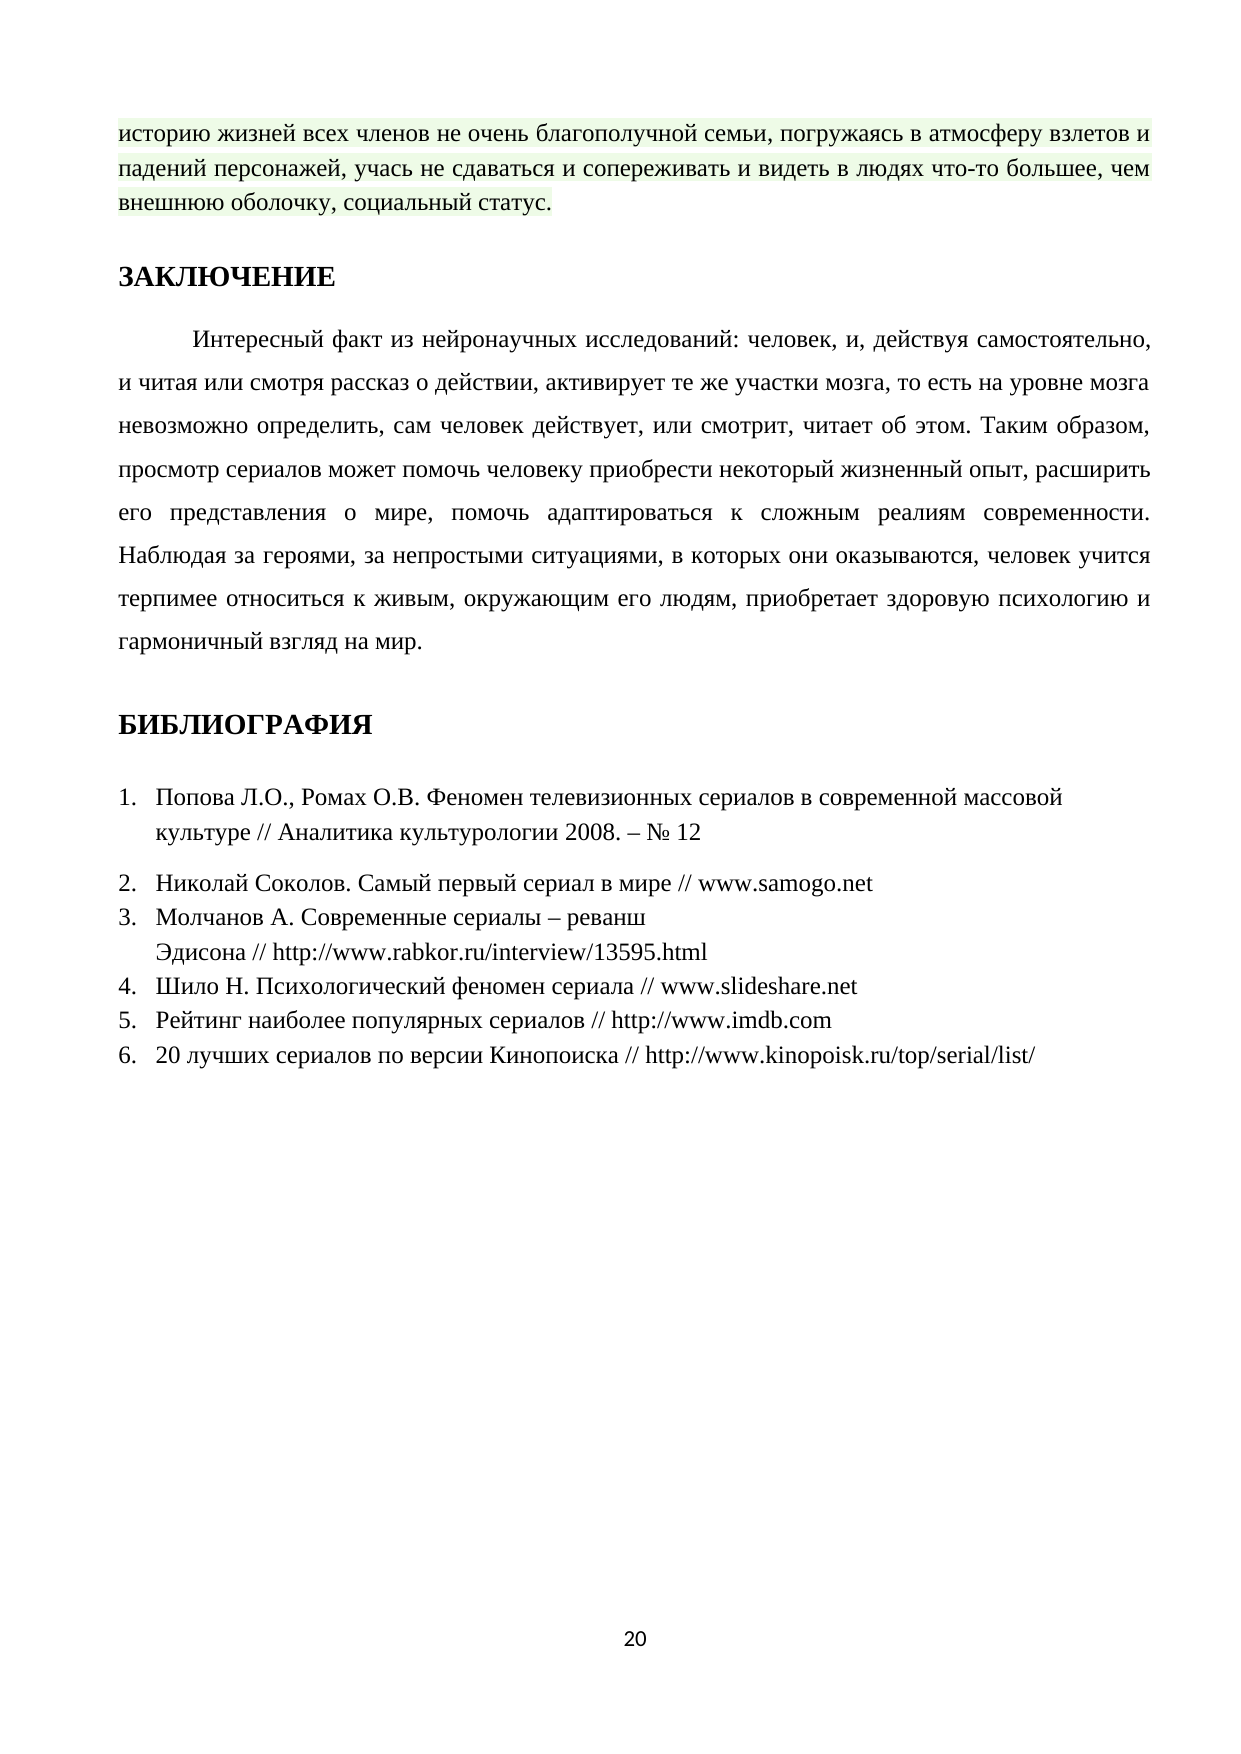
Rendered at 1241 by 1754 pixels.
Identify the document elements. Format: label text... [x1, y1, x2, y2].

list Рейтинг наиболее популярных сериалов // http://www.imdb.com [118, 1006, 1122, 1034]
list Молчанов А. Современные сериалы – реванш Эдисона // http://www.rabkor.ru/interview/13595.html [118, 902, 1122, 965]
text Интересный факт из нейронаучных исследований: человек, и, действуя самостоятельно, и читая или смотря рассказ о действии, активирует те же участки мозга, то есть на уровне мозга невозможно определить, сам человек действует, или смотрит, читает об этом. Таким образом, просмотр сериалов может помочь человеку приобрести некоторый жизненный опыт, расширить его представления о мире, помочь адаптироваться к сложным реалиям современности. Наблюдая за героями, за непростыми ситуациями, в которых они оказываются, человек учится терпимее относиться к живым, окружающим его людям, приобретает здоровую психологию и гармоничный взгляд на мир. [118, 324, 1152, 655]
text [118, 181, 1152, 216]
list 20 лучших сериалов по версии Кинопоиска // http://www.kinopoisk.ru/top/serial/list/ [118, 1040, 1122, 1069]
list Николай Соколов. Самый первый сериал в мире // www.samogo.net [118, 868, 1122, 896]
subtitle ЗАКЛЮЧЕНИЕ [118, 259, 1152, 293]
list Шило Н. Психологический феномен сериала // www.slideshare.net [118, 971, 1122, 1000]
subtitle БИБЛИОГРАФИЯ [118, 707, 1152, 740]
list Попова Л.О., Ромах О.В. Феномен телевизионных сериалов в современной массовой культуре // Аналитика культурологии 2008. – № 12 [118, 782, 1152, 845]
